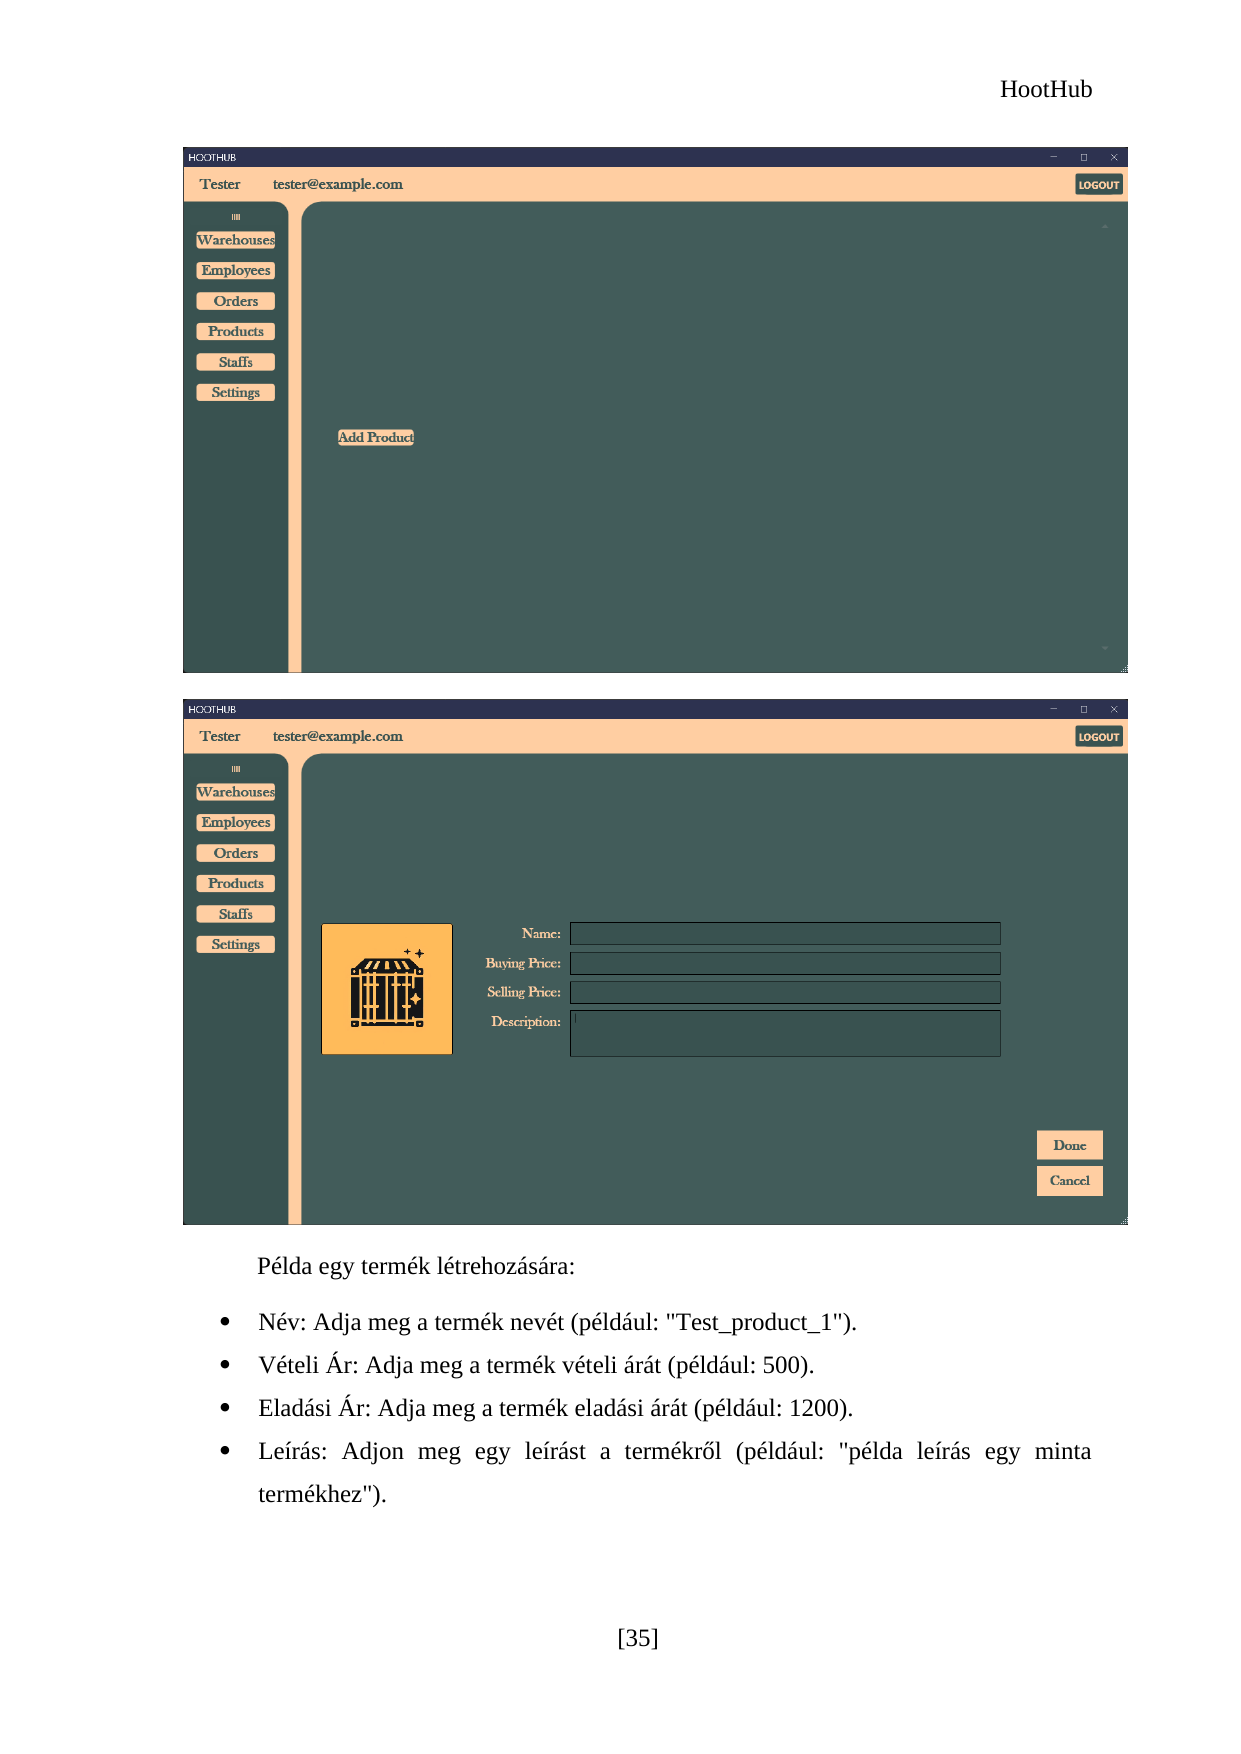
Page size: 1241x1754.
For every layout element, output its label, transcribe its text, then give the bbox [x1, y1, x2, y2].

list Eladási Ár: Adja meg a termék eladási árát (például: 1200). [221, 1393, 1093, 1422]
picture [183, 699, 1128, 1225]
list Leírás: Adjon meg egy leírást a termékről (például: "példa leírás egy minta termékhez"). [221, 1436, 1093, 1508]
list Név: Adja meg a termék nevét (például: "Test_product_1"). [221, 1307, 1093, 1336]
text Példa egy termék létrehozására: [221, 1251, 1093, 1280]
picture [183, 147, 1128, 673]
list Vételi Ár: Adja meg a termék vételi árát (például: 500). [221, 1350, 1093, 1379]
